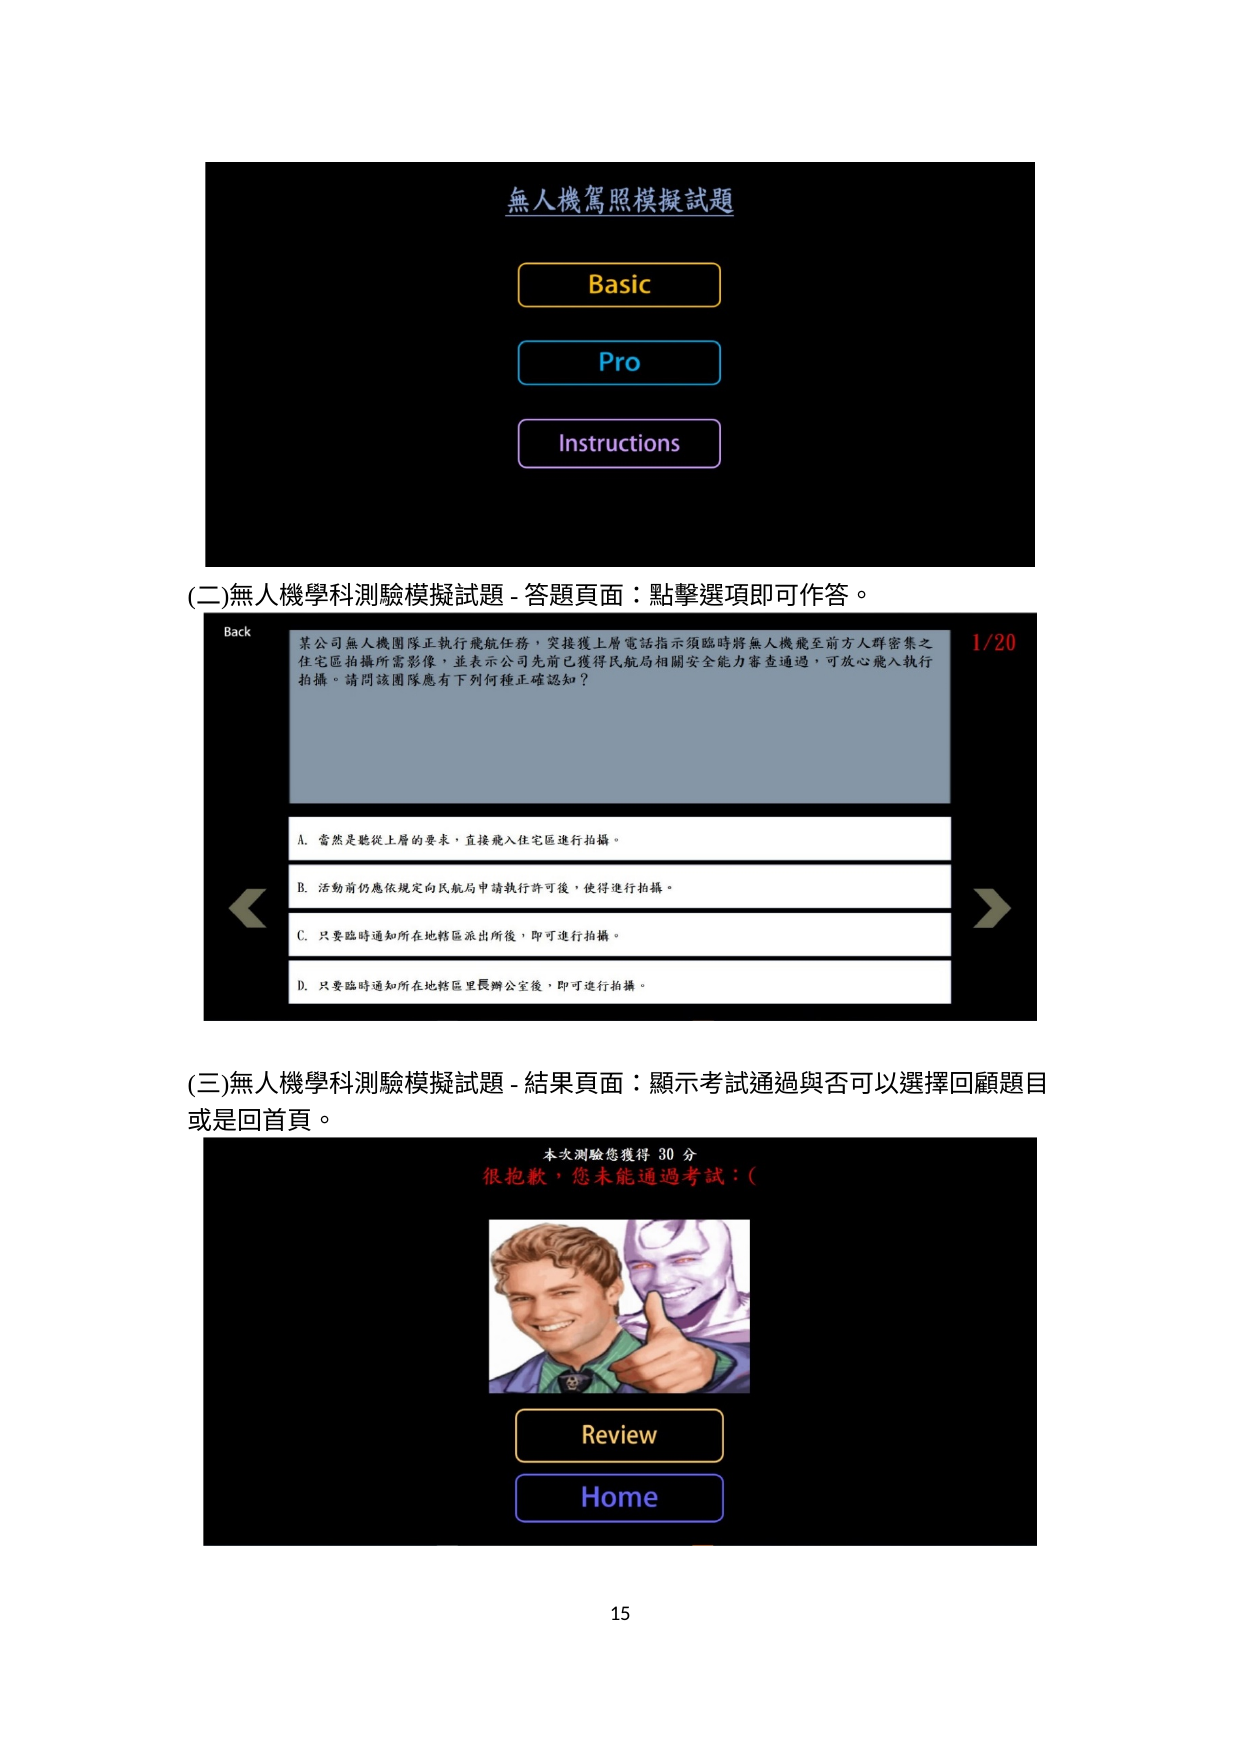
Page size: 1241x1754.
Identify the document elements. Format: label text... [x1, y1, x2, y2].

text (三)無人機學科測驗模擬試題 - 結果頁面：顯示考試通過與否可以選擇回顧題目或是回首頁。 [187, 1062, 1053, 1137]
picture [205, 162, 1035, 567]
picture [203, 1137, 1037, 1546]
text (二)無人機學科測驗模擬試題 - 答題頁面：點擊選項即可作答。 [187, 575, 1053, 612]
picture [203, 612, 1037, 1021]
